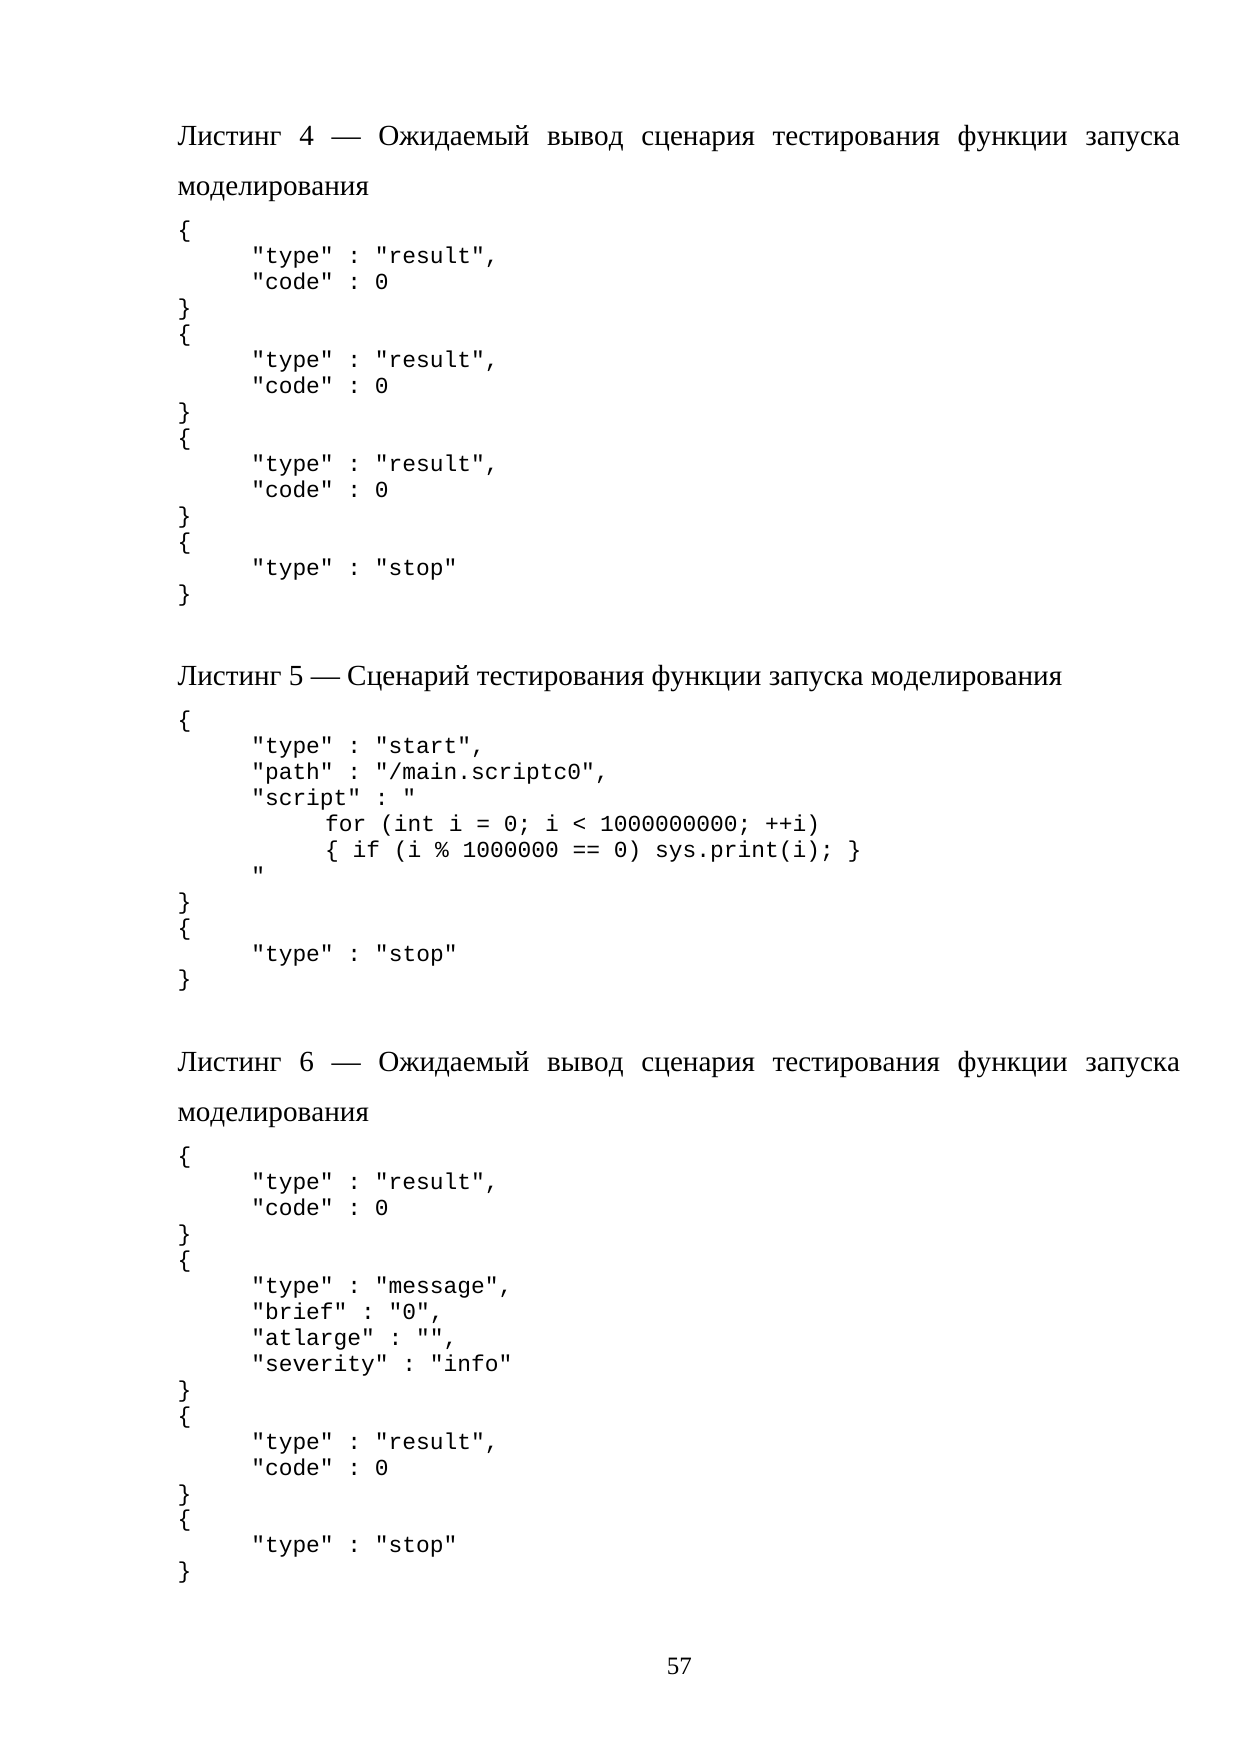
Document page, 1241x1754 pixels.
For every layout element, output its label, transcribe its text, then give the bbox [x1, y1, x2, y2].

text Листинг 4 — Ожидаемый вывод сценария тестирования функции запуска моделирования [177, 118, 1181, 202]
text for (int i = 0; i < 1000000000; ++i) [251, 812, 1181, 838]
text " [177, 864, 1181, 890]
text Листинг 6 — Ожидаемый вывод сценария тестирования функции запуска моделирования [177, 1044, 1181, 1128]
text { [177, 1145, 1181, 1171]
text "type" : "start", [177, 734, 1181, 760]
text } [177, 1222, 1181, 1248]
text } [177, 297, 1181, 322]
text } [177, 400, 1181, 426]
text { if (i % 1000000 == 0) sys.print(i); } [251, 838, 1181, 864]
text "type" : "result", [177, 1171, 1181, 1197]
text "type" : "message", [177, 1274, 1181, 1300]
text { [177, 322, 1181, 348]
text "type" : "stop" [177, 942, 1181, 968]
text "code" : 0 [177, 1197, 1181, 1222]
text "code" : 0 [177, 478, 1181, 504]
text "brief" : "0", [177, 1300, 1181, 1326]
text } [177, 968, 1181, 994]
text { [177, 530, 1181, 556]
text "type" : "result", [177, 1430, 1181, 1456]
text { [177, 219, 1181, 245]
text { [177, 1248, 1181, 1274]
text } [177, 1378, 1181, 1404]
text { [177, 916, 1181, 942]
text { [177, 1508, 1181, 1534]
text { [177, 708, 1181, 734]
text { [177, 1404, 1181, 1430]
text "severity" : "info" [177, 1352, 1181, 1378]
text "type" : "stop" [177, 1534, 1181, 1560]
text "code" : 0 [177, 1456, 1181, 1482]
text "type" : "result", [177, 245, 1181, 271]
text Листинг 5 — Сценарий тестирования функции запуска моделирования [177, 658, 1181, 692]
text "atlarge" : "", [177, 1326, 1181, 1352]
text } [177, 582, 1181, 608]
text { [177, 426, 1181, 452]
text "path" : "/main.scriptc0", [177, 760, 1181, 786]
text "code" : 0 [177, 271, 1181, 297]
text "type" : "stop" [177, 556, 1181, 582]
text } [177, 1560, 1181, 1586]
text } [177, 1482, 1181, 1508]
text } [177, 890, 1181, 916]
text "type" : "result", [177, 452, 1181, 478]
text } [177, 504, 1181, 530]
text "script" : " [177, 786, 1181, 812]
text "type" : "result", [177, 348, 1181, 374]
text "code" : 0 [177, 374, 1181, 400]
